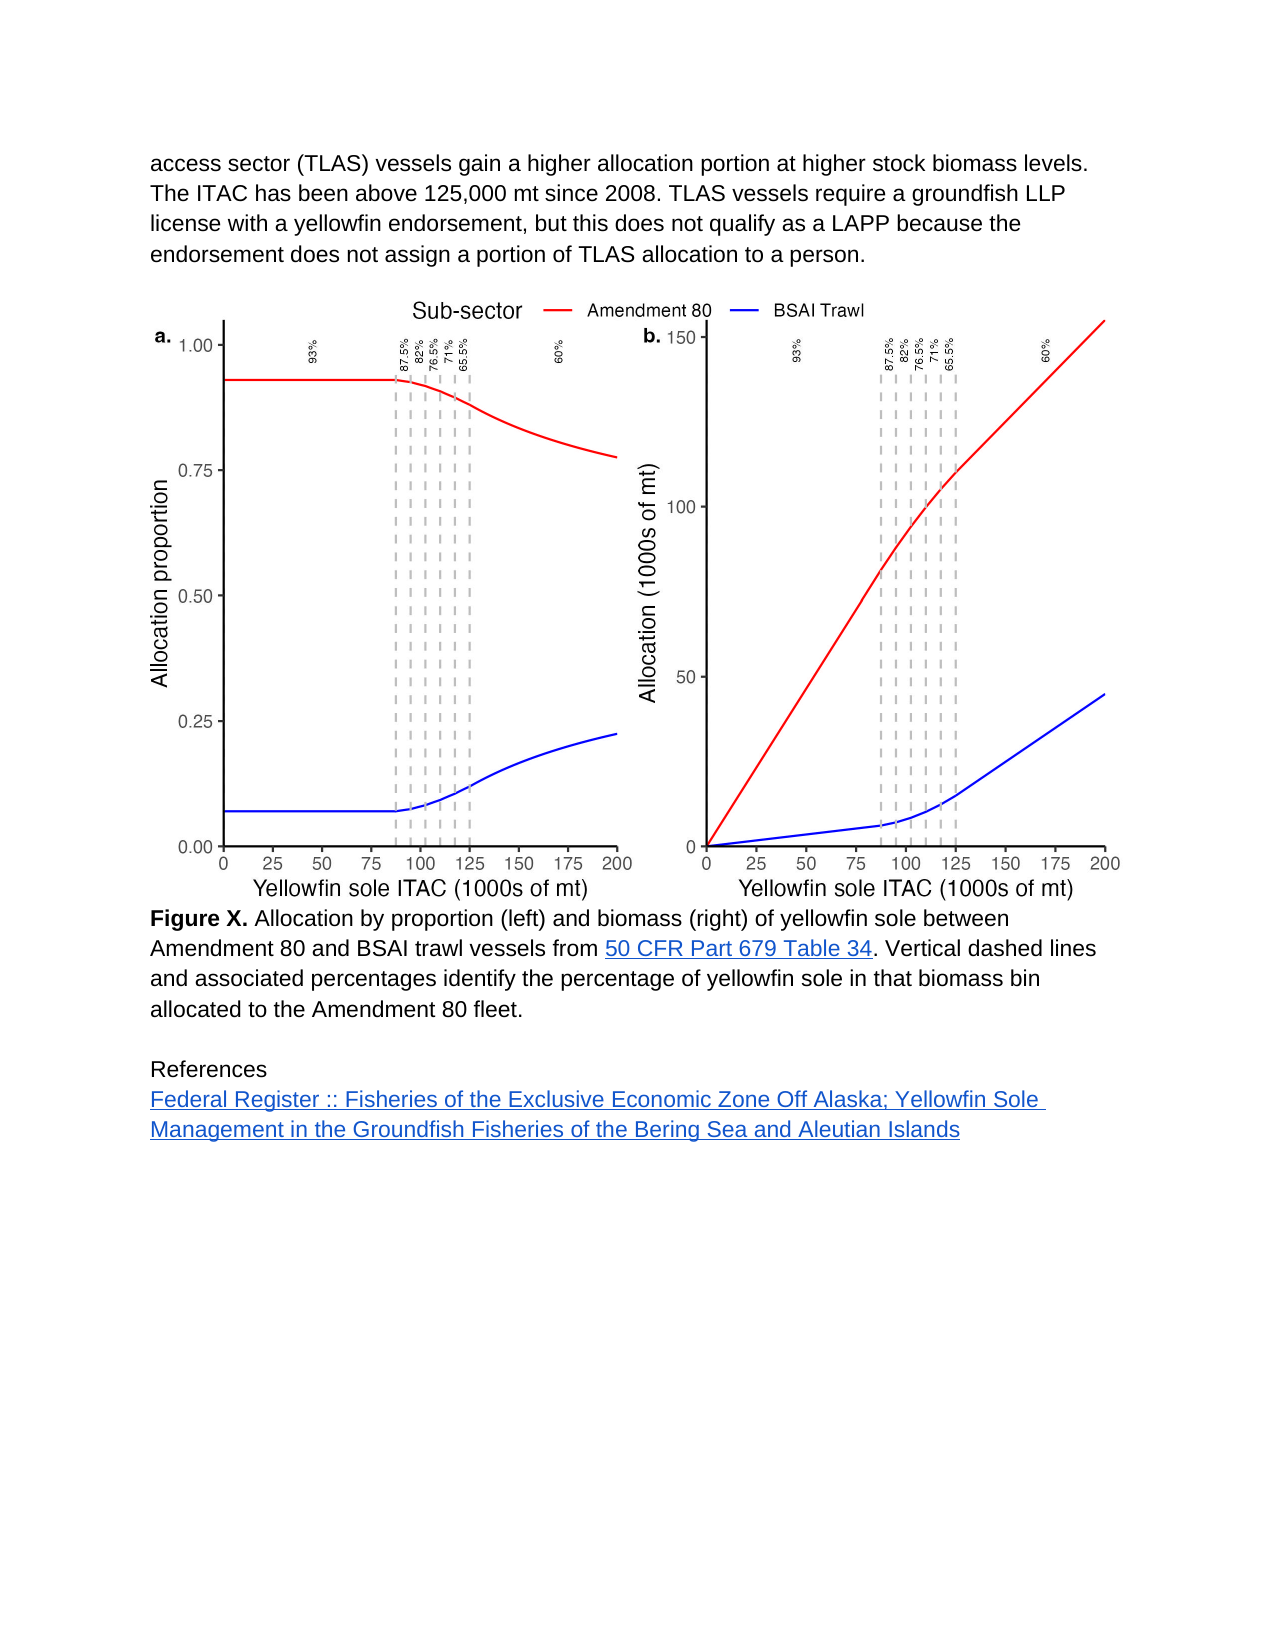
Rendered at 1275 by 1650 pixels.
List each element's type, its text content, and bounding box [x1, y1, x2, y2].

text Federal Register :: Fisheries of the Exclusive Economic Zone Off Alaska; Yellowfin Sole Management in the Groundfish Fisheries of the Bering Sea and Aleutian Islands [150, 1086, 1125, 1143]
picture [150, 301, 1125, 901]
text Figure X. Allocation by proportion (left) and biomass (right) of yellowfin sole between Amendment 80 and BSAI trawl vessels from 50 CFR Part 679 Table 34. Vertical dashed lines and associated percentages identify the percentage of yellowfin sole in that biomass bin allocated to the Amendment 80 fleet. [150, 905, 1125, 1022]
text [150, 150, 1125, 267]
text References [150, 1056, 1125, 1082]
